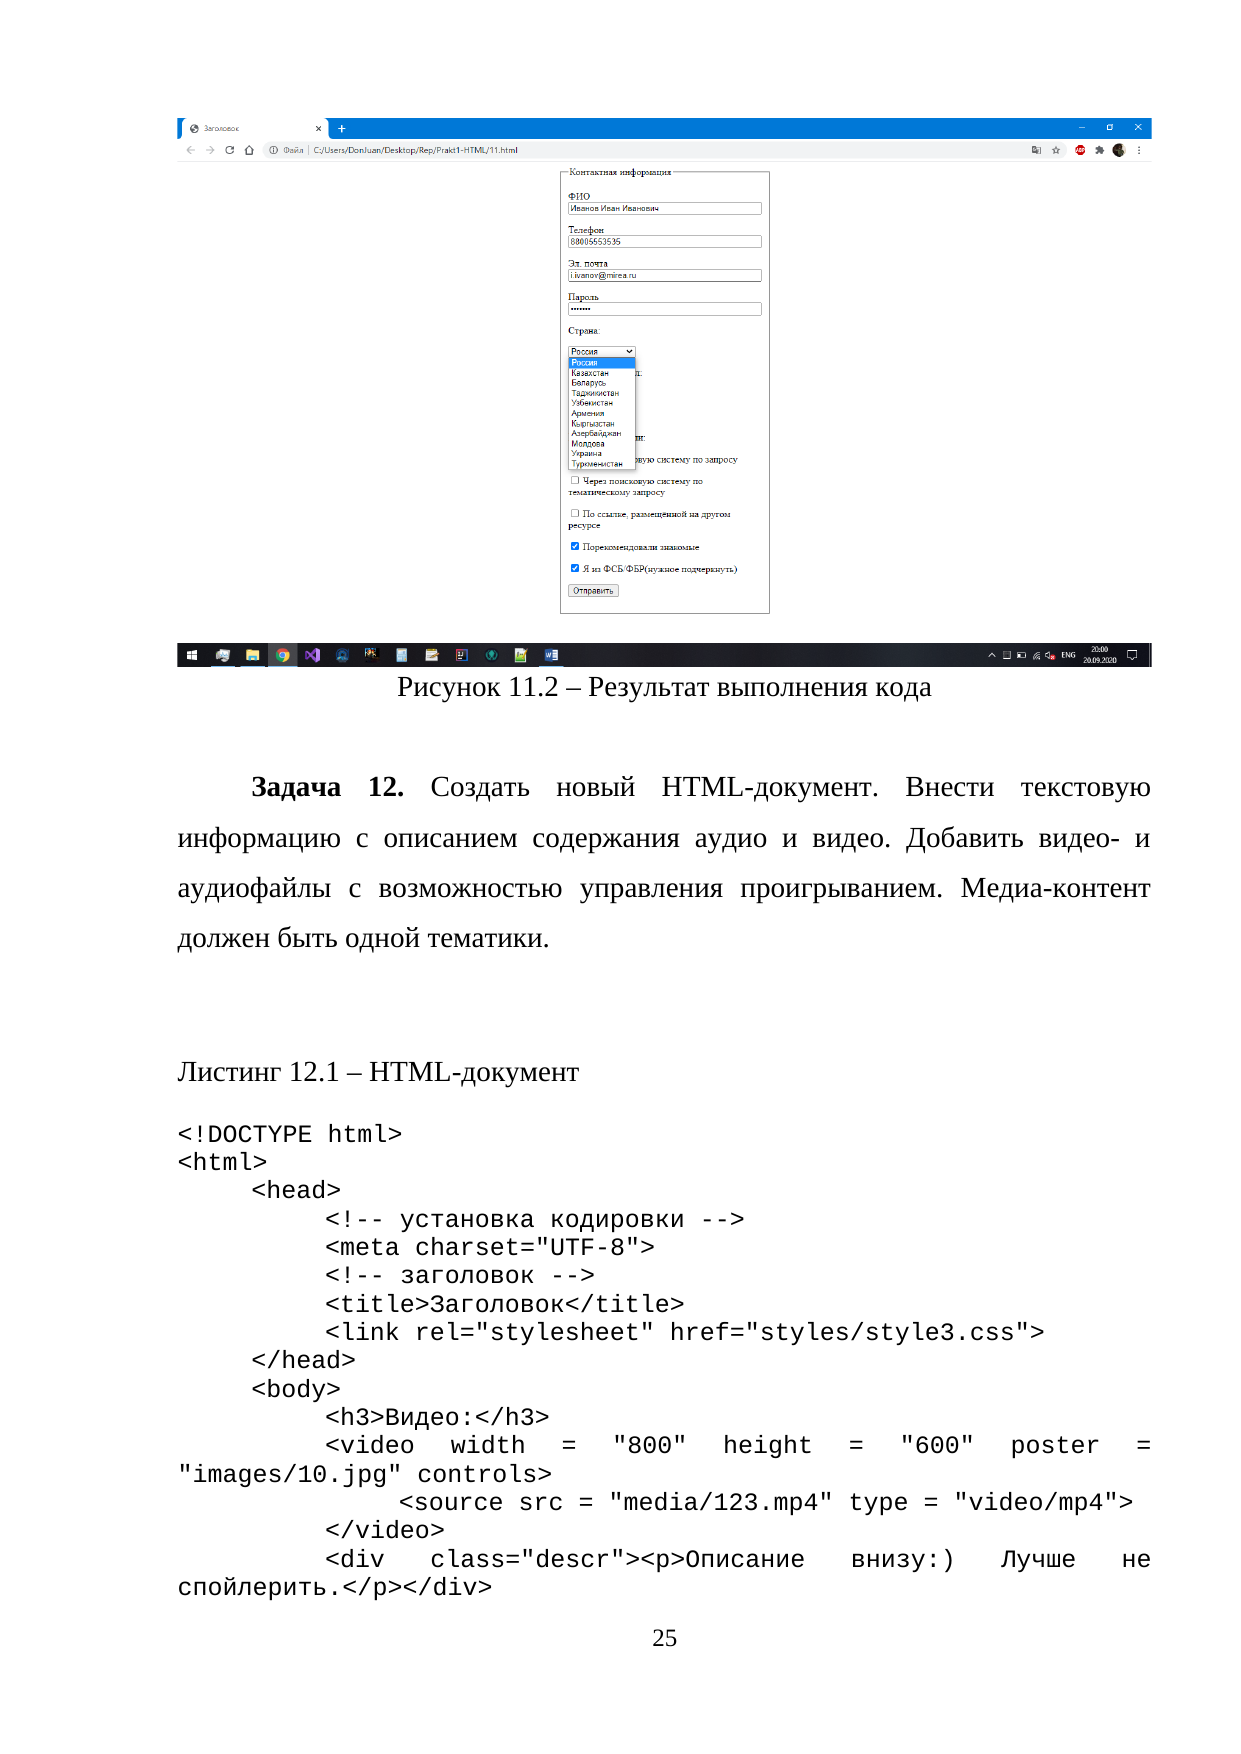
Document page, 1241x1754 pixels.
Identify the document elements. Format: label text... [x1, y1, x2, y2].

text <link rel="stylesheet" href="styles/style3.css"> [177, 1319, 1152, 1348]
text <h3>Видео:</h3> [177, 1404, 1152, 1433]
text Задача 12. Создать новый HTML-документ. Внести текстовую информацию с описанием содержания аудио и видео. Добавить видео- и аудиофайлы с возможностью управления проигрыванием. Медиа-контент должен быть одной тематики. [177, 769, 1152, 954]
picture [177, 118, 1152, 667]
text Листинг 12.1 – HTML-документ [177, 1054, 1152, 1088]
text <!DOCTYPE html> [177, 1121, 1152, 1149]
text <!-- установка кодировки --> [177, 1206, 1152, 1234]
text <video width = "800" height = "600" poster = "images/10.jpg" controls> [177, 1433, 1152, 1489]
text Рисунок 11.2 – Результат выполнения кода [177, 667, 1152, 702]
text <head> [177, 1178, 1152, 1206]
text <html> [177, 1149, 1152, 1178]
text </head> [177, 1348, 1152, 1376]
text <source src = "media/123.mp4" type = "video/mp4"> [177, 1489, 1152, 1518]
text </video> [177, 1518, 1152, 1546]
text <meta charset="UTF-8"> [177, 1234, 1152, 1263]
text <title>Заголовок</title> [177, 1291, 1152, 1319]
text <body> [177, 1376, 1152, 1404]
text <!-- заголовок --> [177, 1263, 1152, 1291]
text <div class="descr"><p>Описание внизу:) Лучше не спойлерить.</p></div> [177, 1546, 1152, 1603]
